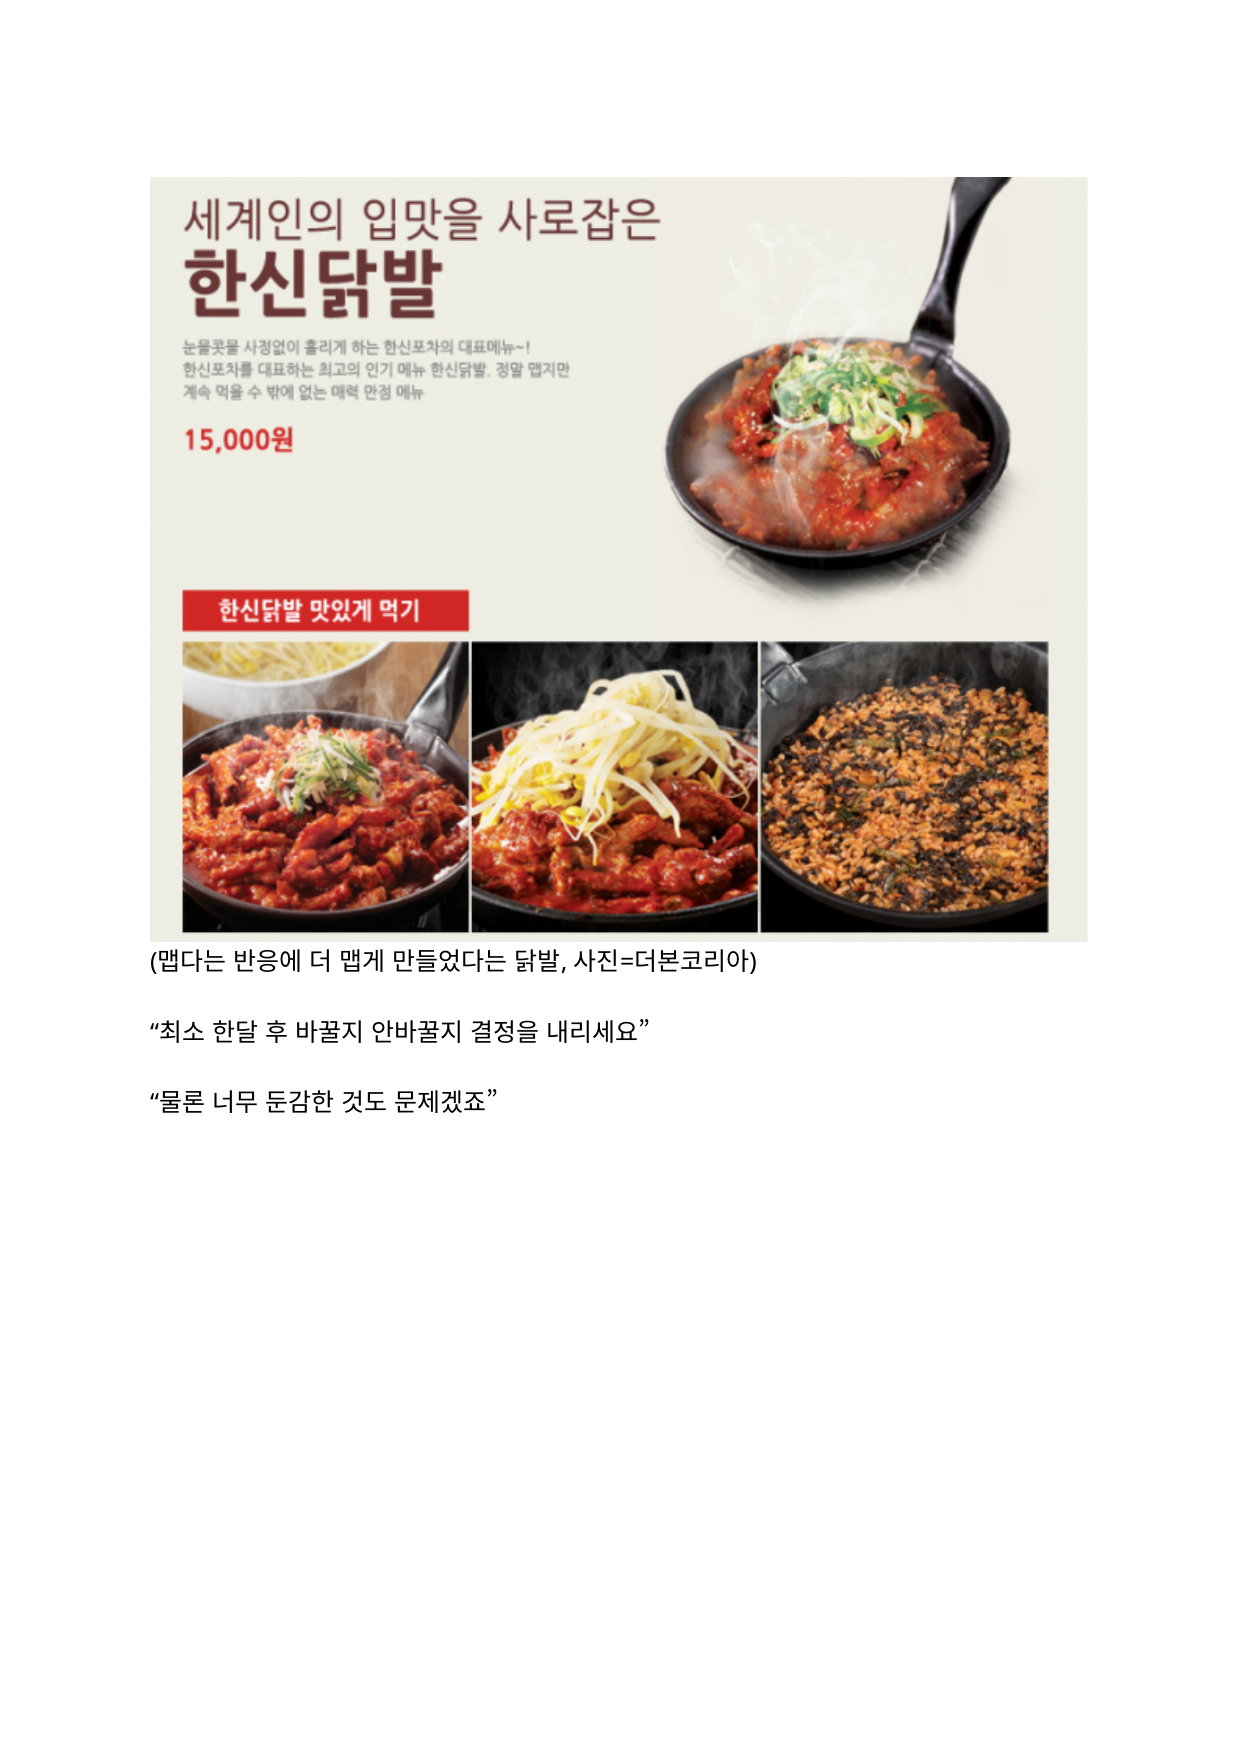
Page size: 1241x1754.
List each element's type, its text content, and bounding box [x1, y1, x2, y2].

picture [150, 177, 1088, 942]
text “최소 한달 후 바꿀지 안바꿀지 결정을 내리세요” [150, 1012, 1090, 1048]
text “물론 너무 둔감한 것도 문제겠죠” [150, 1082, 1090, 1119]
text (맵다는 반응에 더 맵게 만들었다는 닭발, 사진=더본코리아) [150, 942, 1090, 978]
